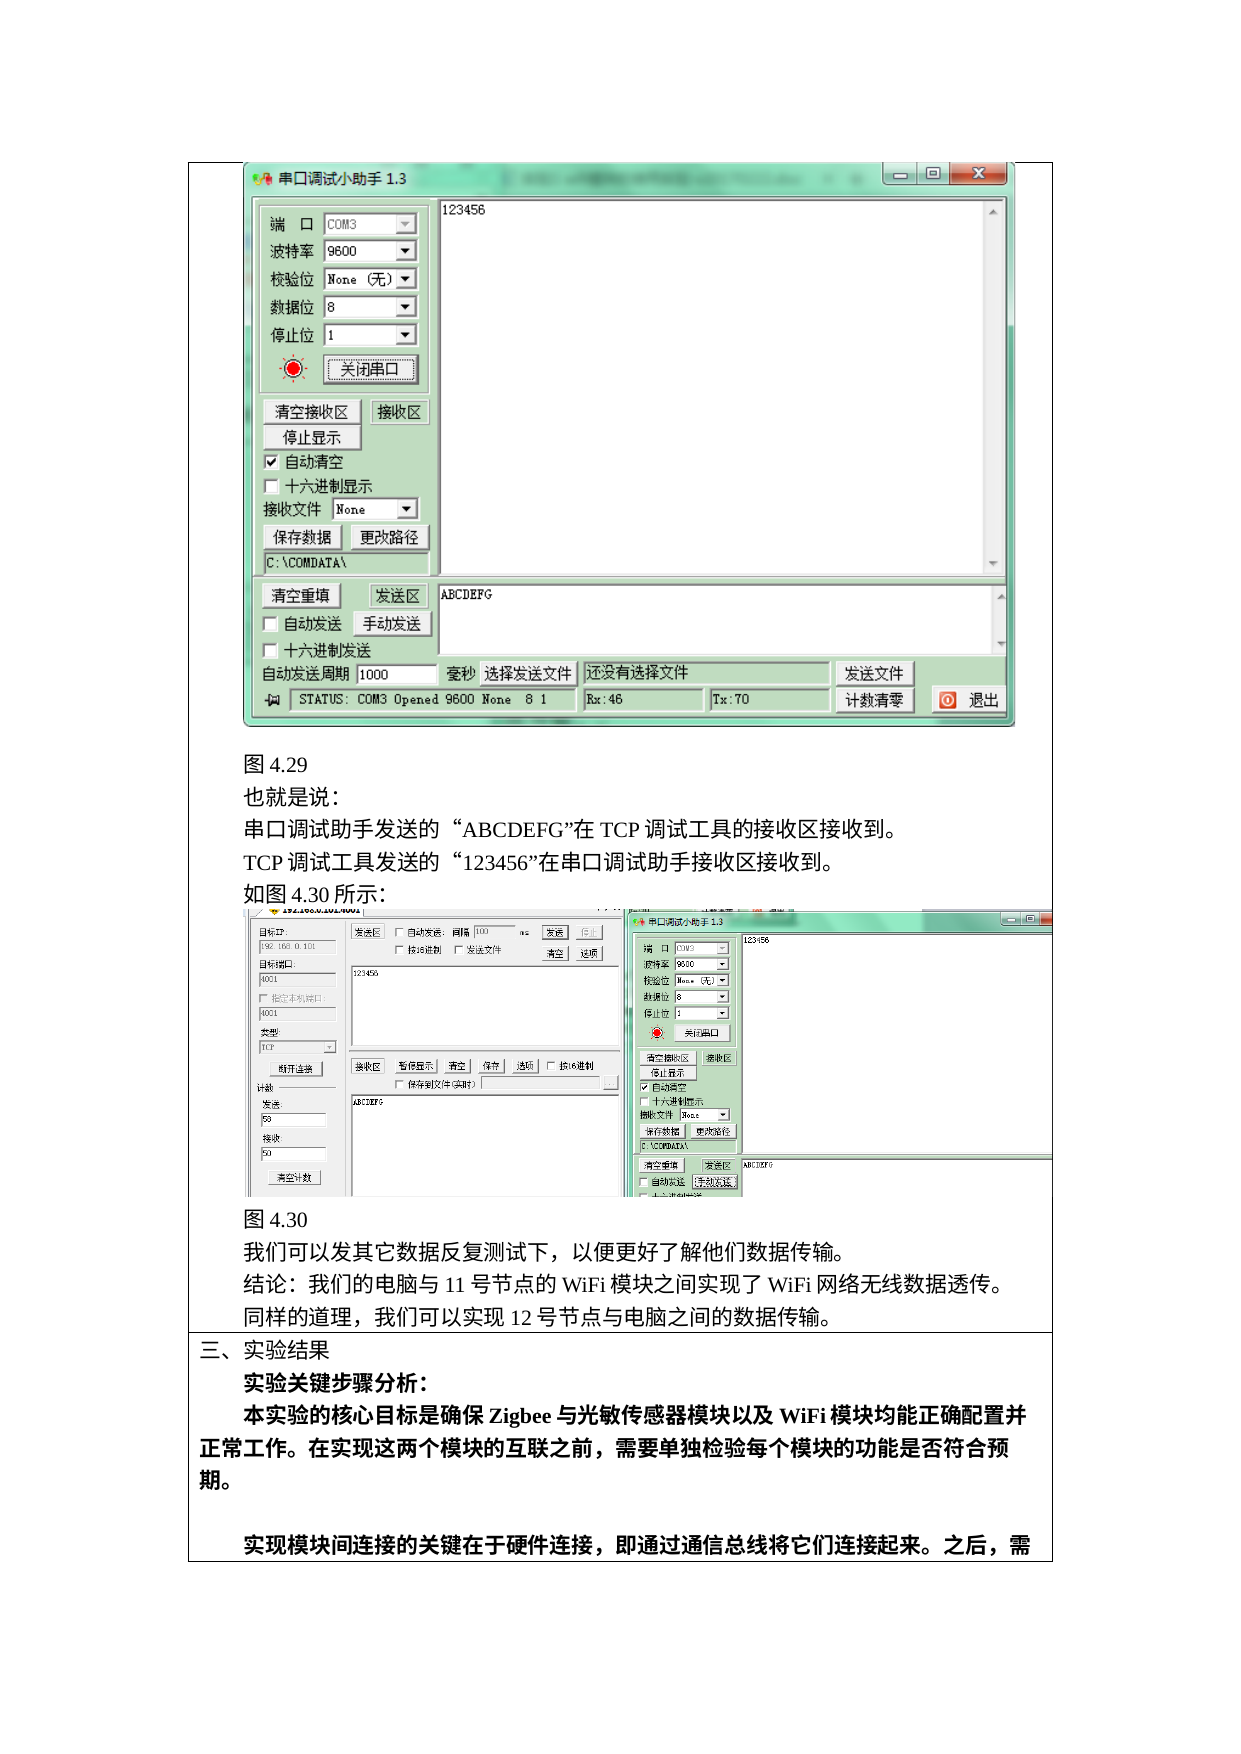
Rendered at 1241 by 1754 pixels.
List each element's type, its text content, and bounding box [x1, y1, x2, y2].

picture [243, 909, 1053, 1197]
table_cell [189, 1366, 1052, 1561]
table_cell 三、实验结果 [189, 1333, 1052, 1366]
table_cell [189, 163, 1052, 1332]
picture [243, 162, 1016, 727]
